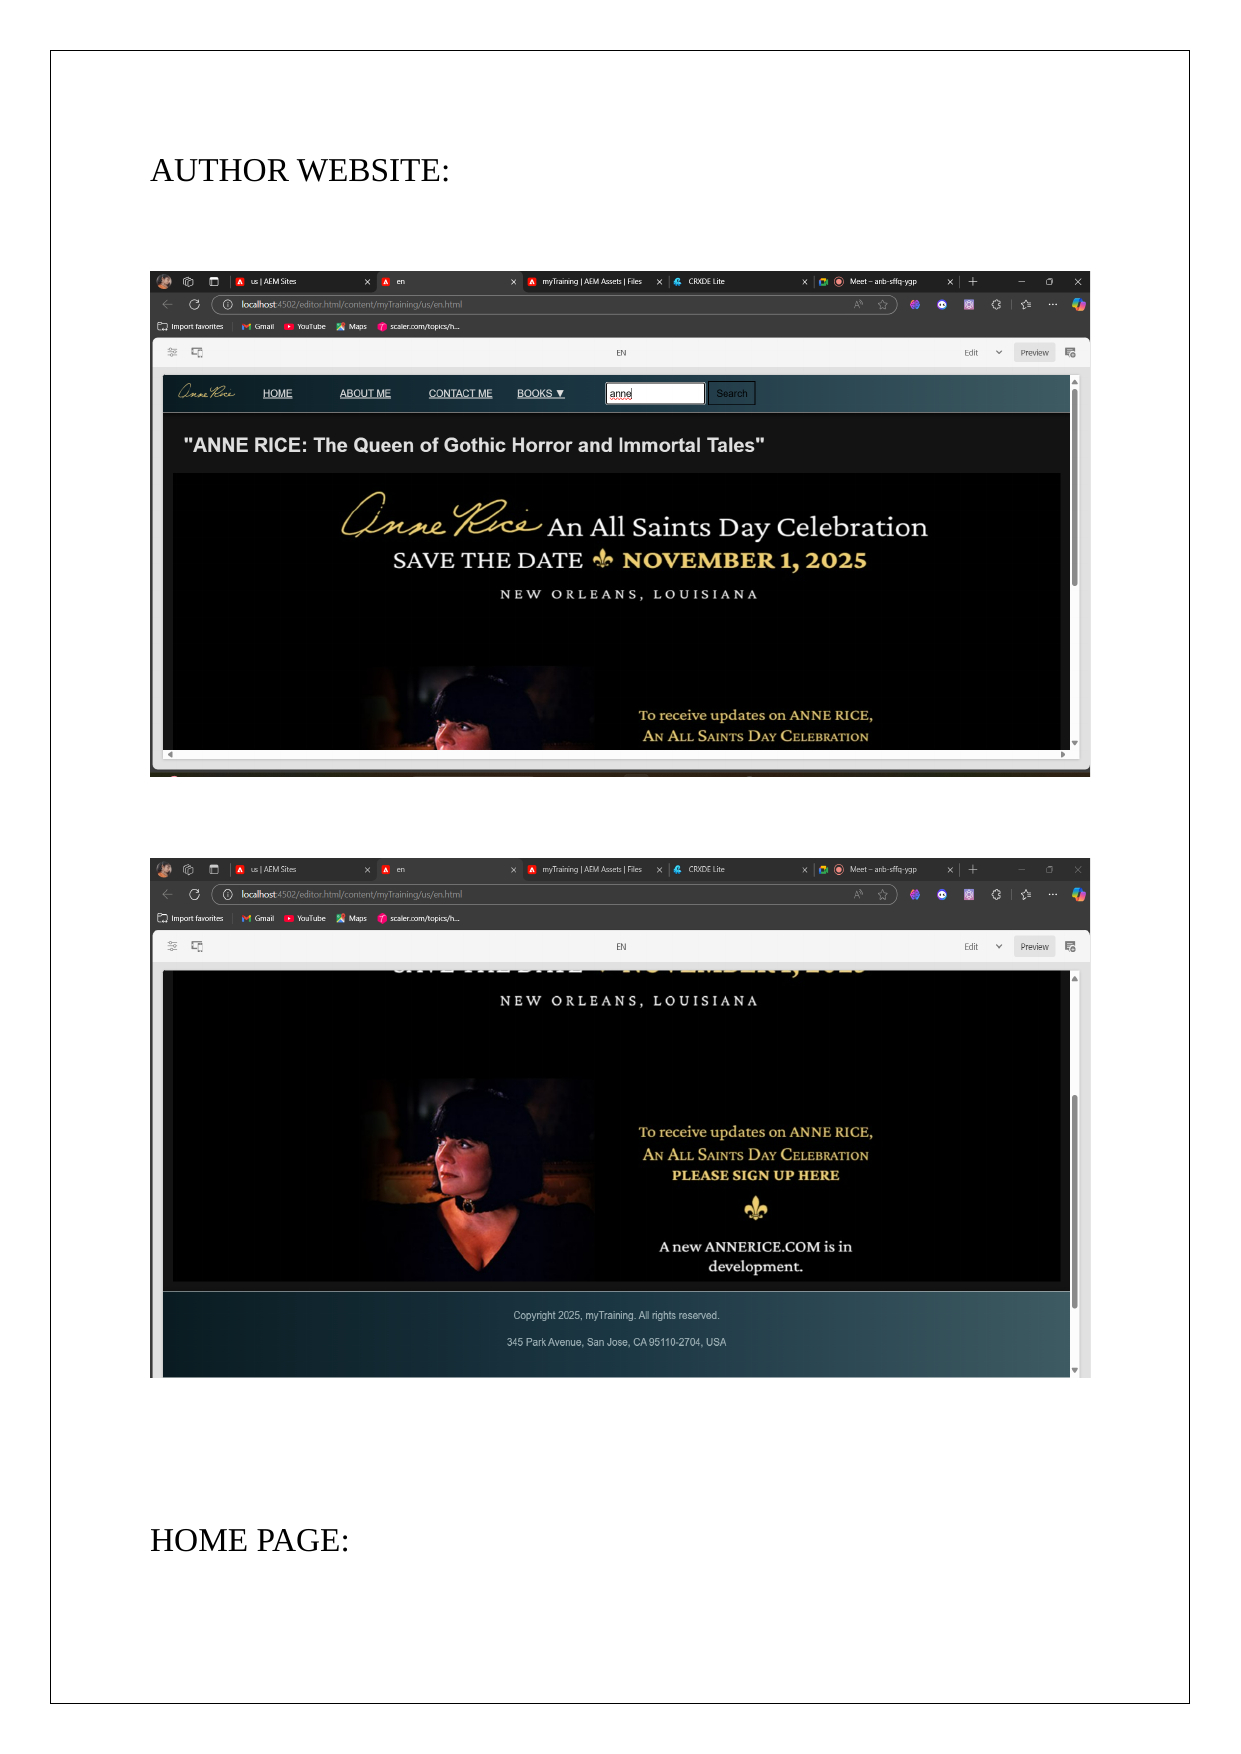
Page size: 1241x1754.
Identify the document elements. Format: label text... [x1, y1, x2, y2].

text AUTHOR WEBSITE: [150, 150, 1090, 188]
text HOME PAGE: [150, 1520, 1090, 1558]
picture [150, 271, 1091, 777]
picture [150, 858, 1091, 1378]
